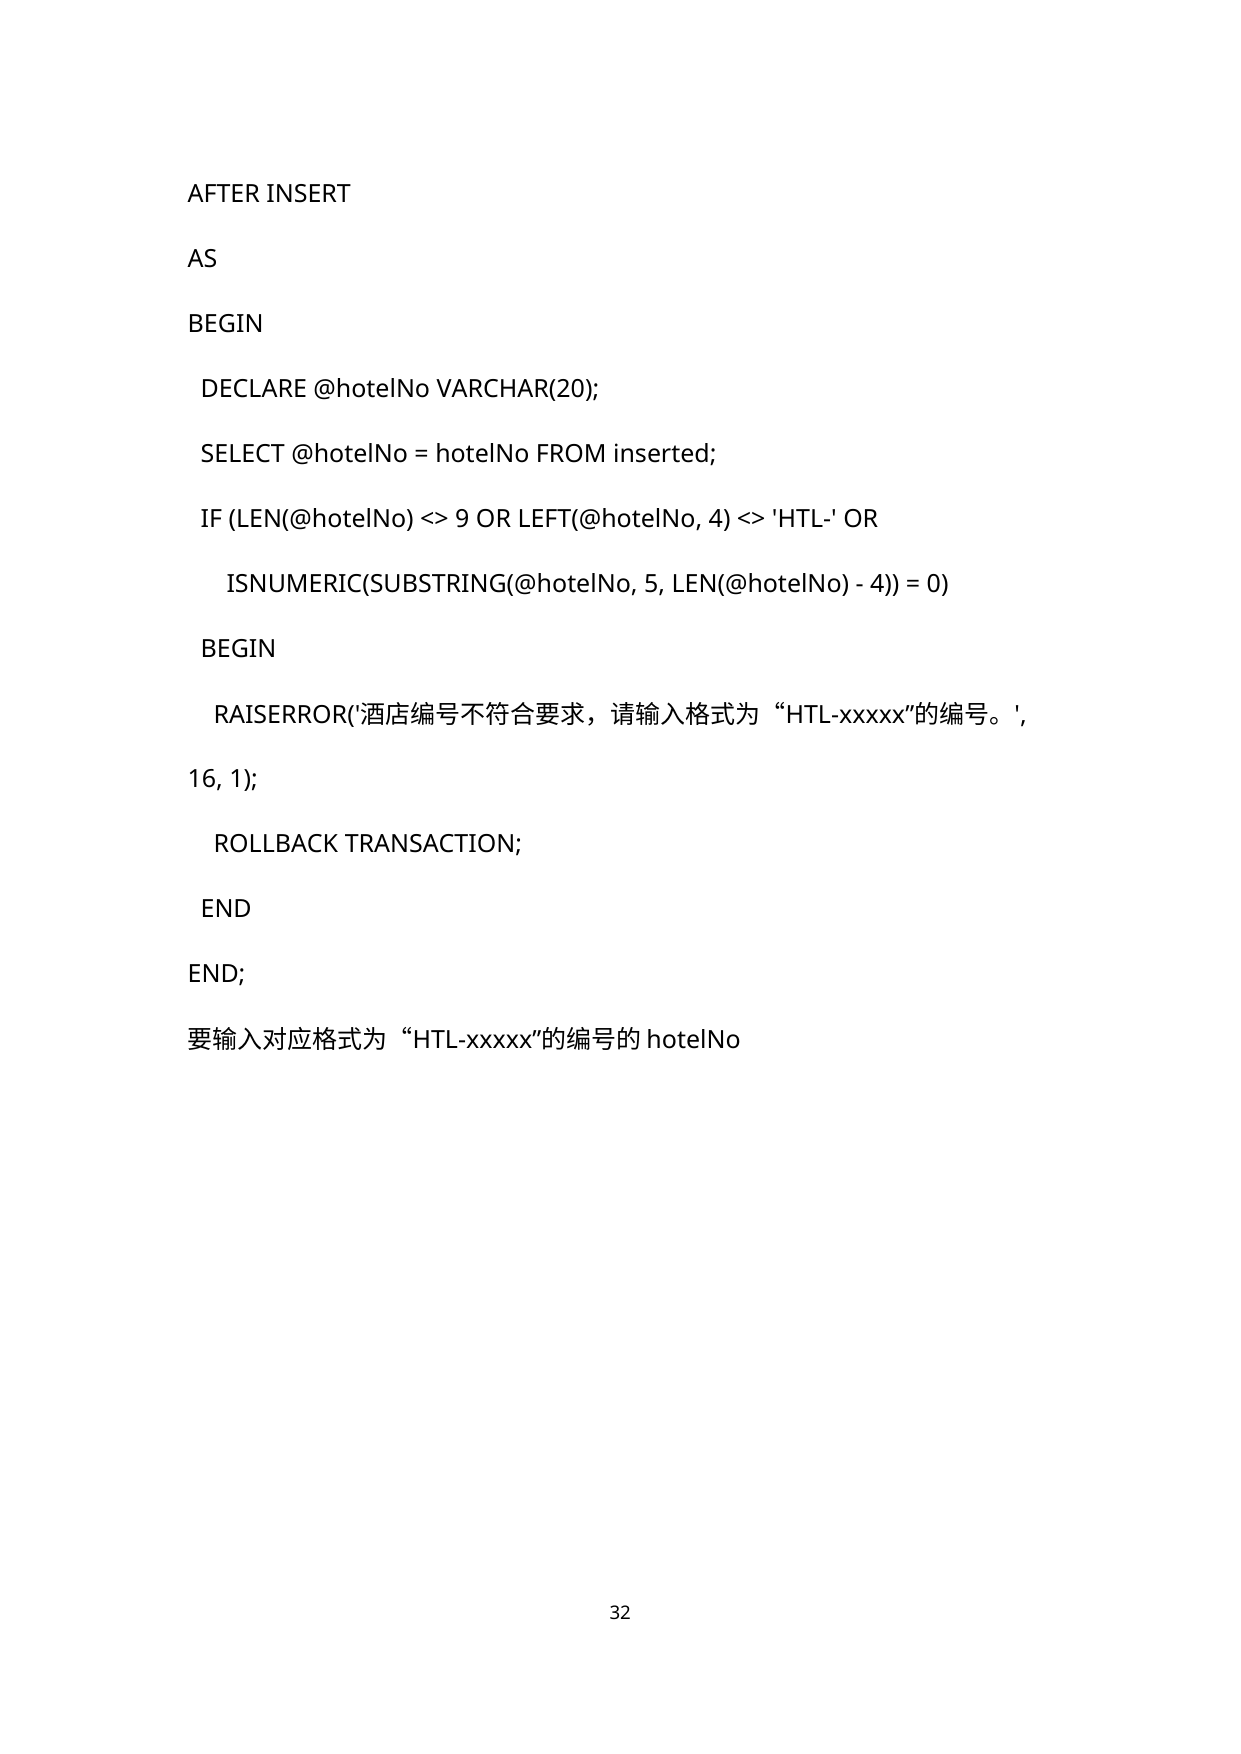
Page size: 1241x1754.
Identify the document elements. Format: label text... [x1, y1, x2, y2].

text DECLARE @hotelNo VARCHAR(20); [187, 355, 1053, 420]
text BEGIN [187, 615, 1053, 680]
text AFTER INSERT [187, 160, 1053, 225]
text IF (LEN(@hotelNo) <> 9 OR LEFT(@hotelNo, 4) <> 'HTL-' OR [187, 485, 1053, 550]
text BEGIN [187, 290, 1053, 355]
text END; [187, 940, 1053, 1005]
text ISNUMERIC(SUBSTRING(@hotelNo, 5, LEN(@hotelNo) - 4)) = 0) [187, 550, 1053, 615]
text END [187, 875, 1053, 940]
text SELECT @hotelNo = hotelNo FROM inserted; [187, 420, 1053, 485]
text AS [187, 225, 1053, 290]
text ROLLBACK TRANSACTION; [187, 810, 1053, 875]
text 要输入对应格式为“HTL-xxxxx”的编号的hotelNo [187, 1005, 1053, 1070]
text RAISERROR('酒店编号不符合要求，请输入格式为“HTL-xxxxx”的编号。', 16, 1); [187, 680, 1053, 810]
